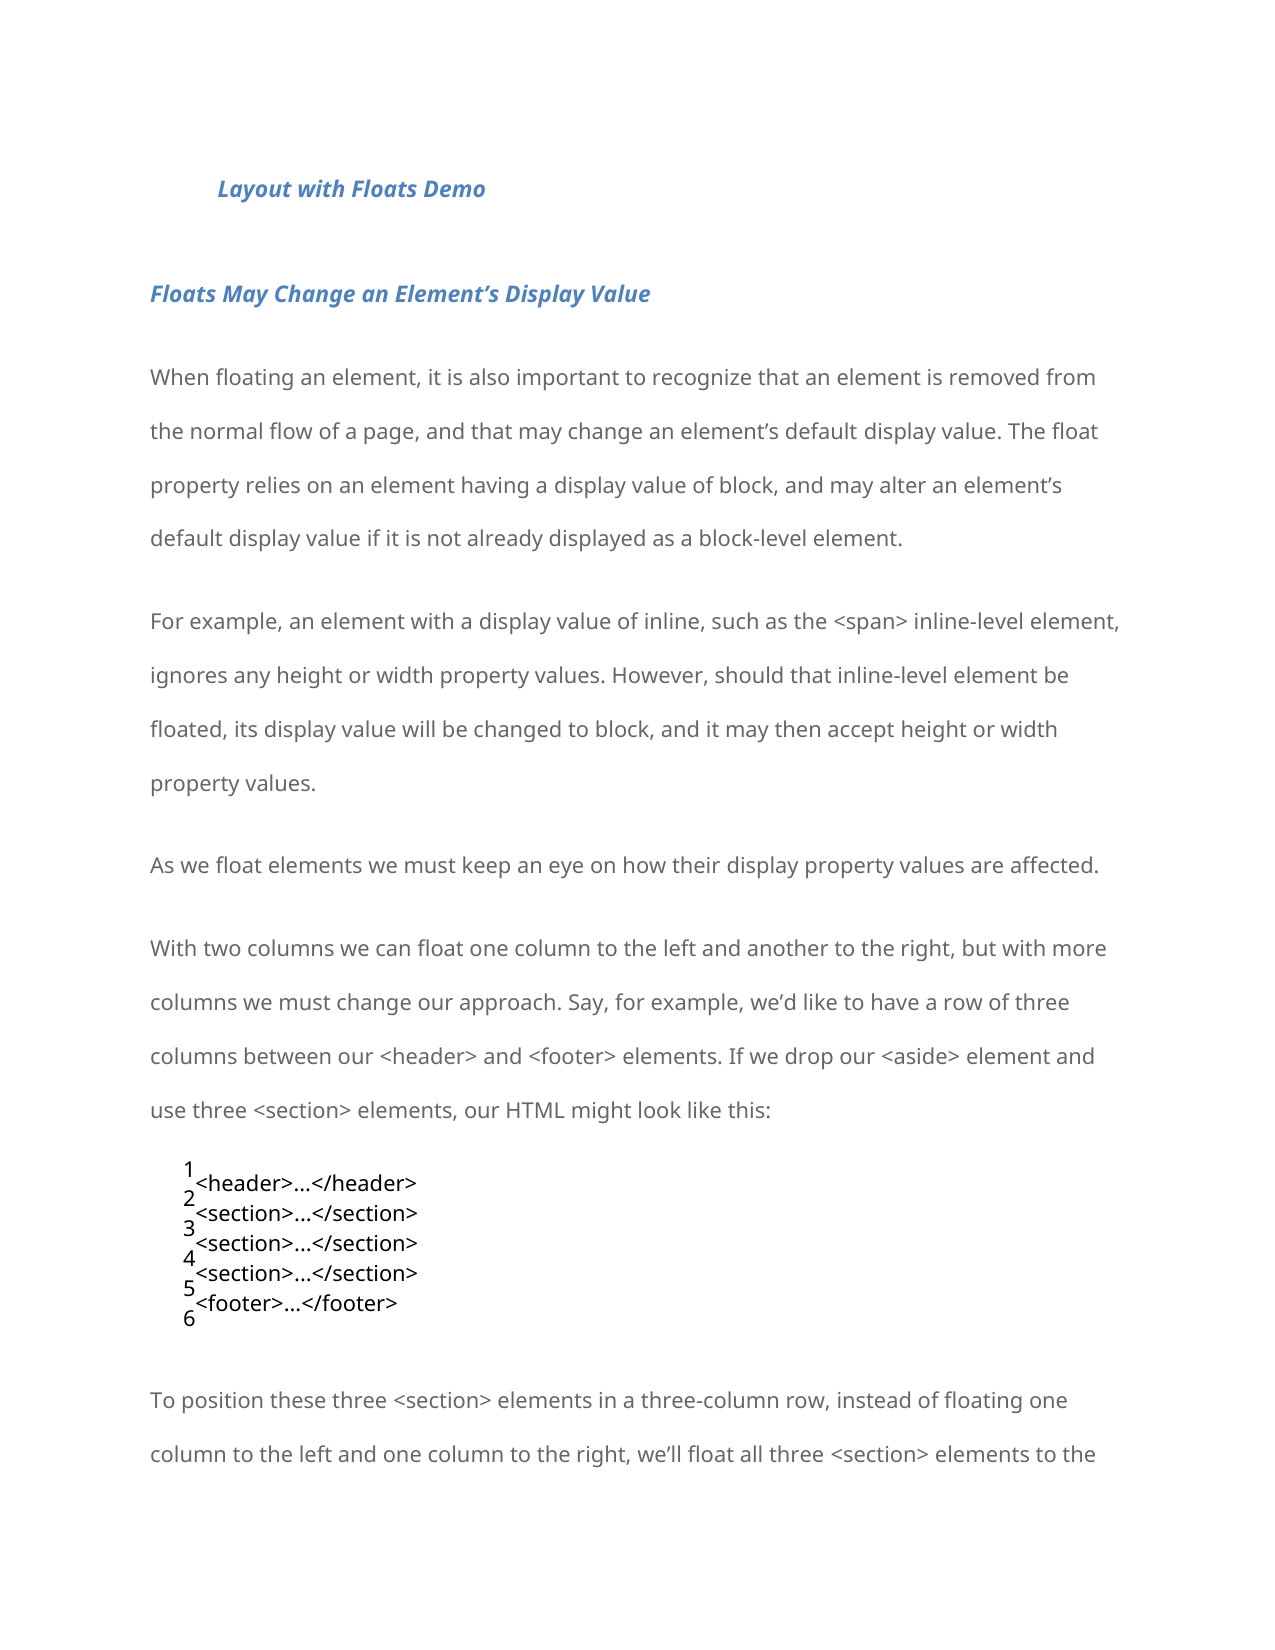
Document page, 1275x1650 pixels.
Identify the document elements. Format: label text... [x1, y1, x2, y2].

text When floating an element, it is also important to recognize that an element is removed from the normal flow of a page, and that may change an element’s default display value. The float property relies on an element having a display value of block, and may alter an element’s default display value if it is not already displayed as a block-level element. [150, 338, 1125, 553]
text With two columns we can float one column to the left and another to the right, but with more columns we must change our approach. Say, for example, we’d like to have a row of three columns between our <header> and <footer> elements. If we drop our <aside> element and use three <section> elements, our HTML might look like this: [150, 909, 1125, 1124]
subtitle Floats May Change an Element’s Display Value [150, 255, 1125, 309]
subtitle Layout with Floats Demo [217, 150, 1058, 204]
table_header 1 2 3 4 5 6 [149, 1154, 195, 1332]
text For example, an element with a display value of inline, such as the <span> inline-level element, ignores any height or width property values. However, should that inline-level element be floated, its display value will be changed to block, and it may then accept height or width property values. [150, 582, 1125, 797]
text As we float elements we must keep an eye on how their display property values are affected. [150, 826, 1125, 880]
table_header <header>...</header> <section>...</section> <section>...</section> <section>...</section> <footer>...</footer> [195, 1154, 1123, 1332]
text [150, 1361, 1125, 1469]
